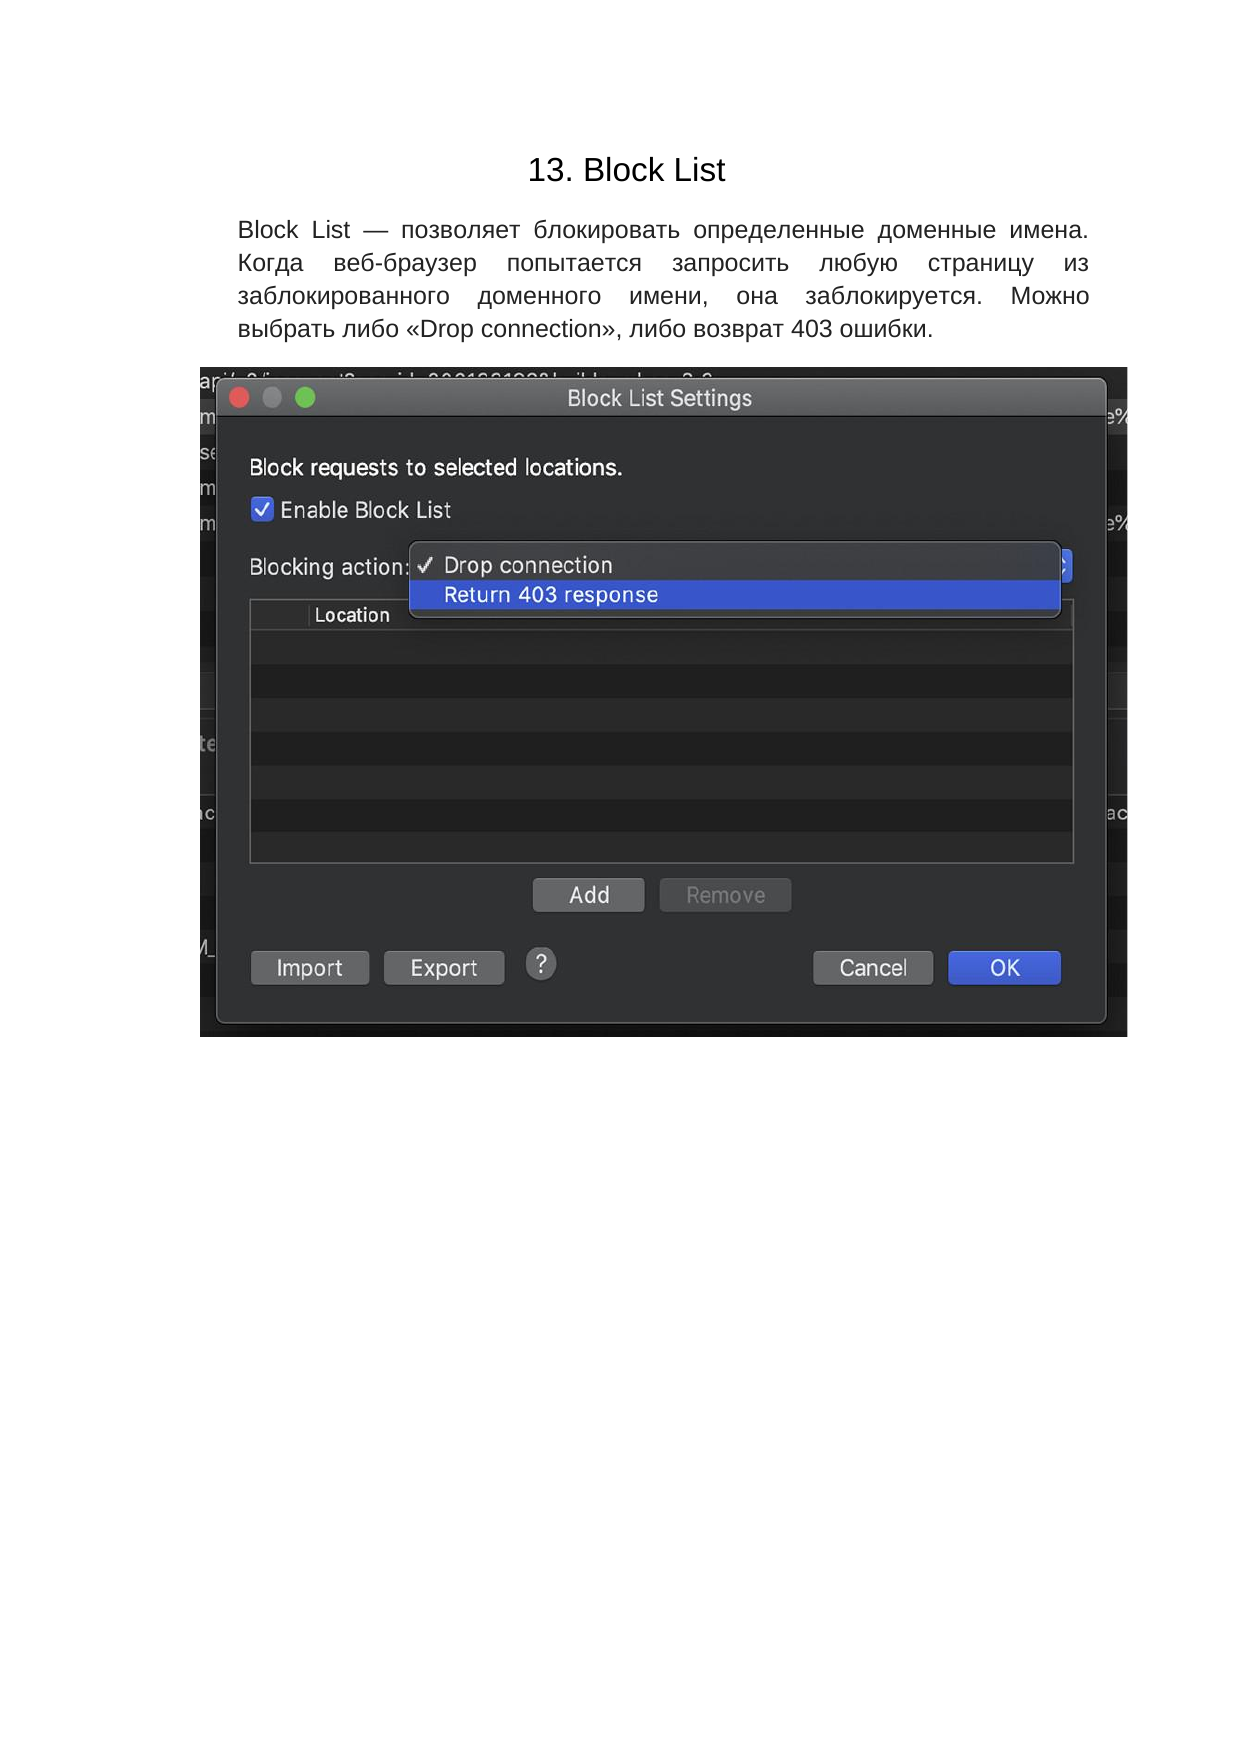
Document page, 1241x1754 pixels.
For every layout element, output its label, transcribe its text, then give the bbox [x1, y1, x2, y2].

subtitle 13. Block List [162, 150, 1090, 188]
text Block List — позволяет блокировать определенные доменные имена. Когда веб-браузер попытается запросить любую страницу из заблокированного доменного имени, она заблокируется. Можно выбрать либо «Drop connection», либо возврат 403 ошибки. [237, 215, 1090, 343]
picture [200, 367, 1128, 1037]
